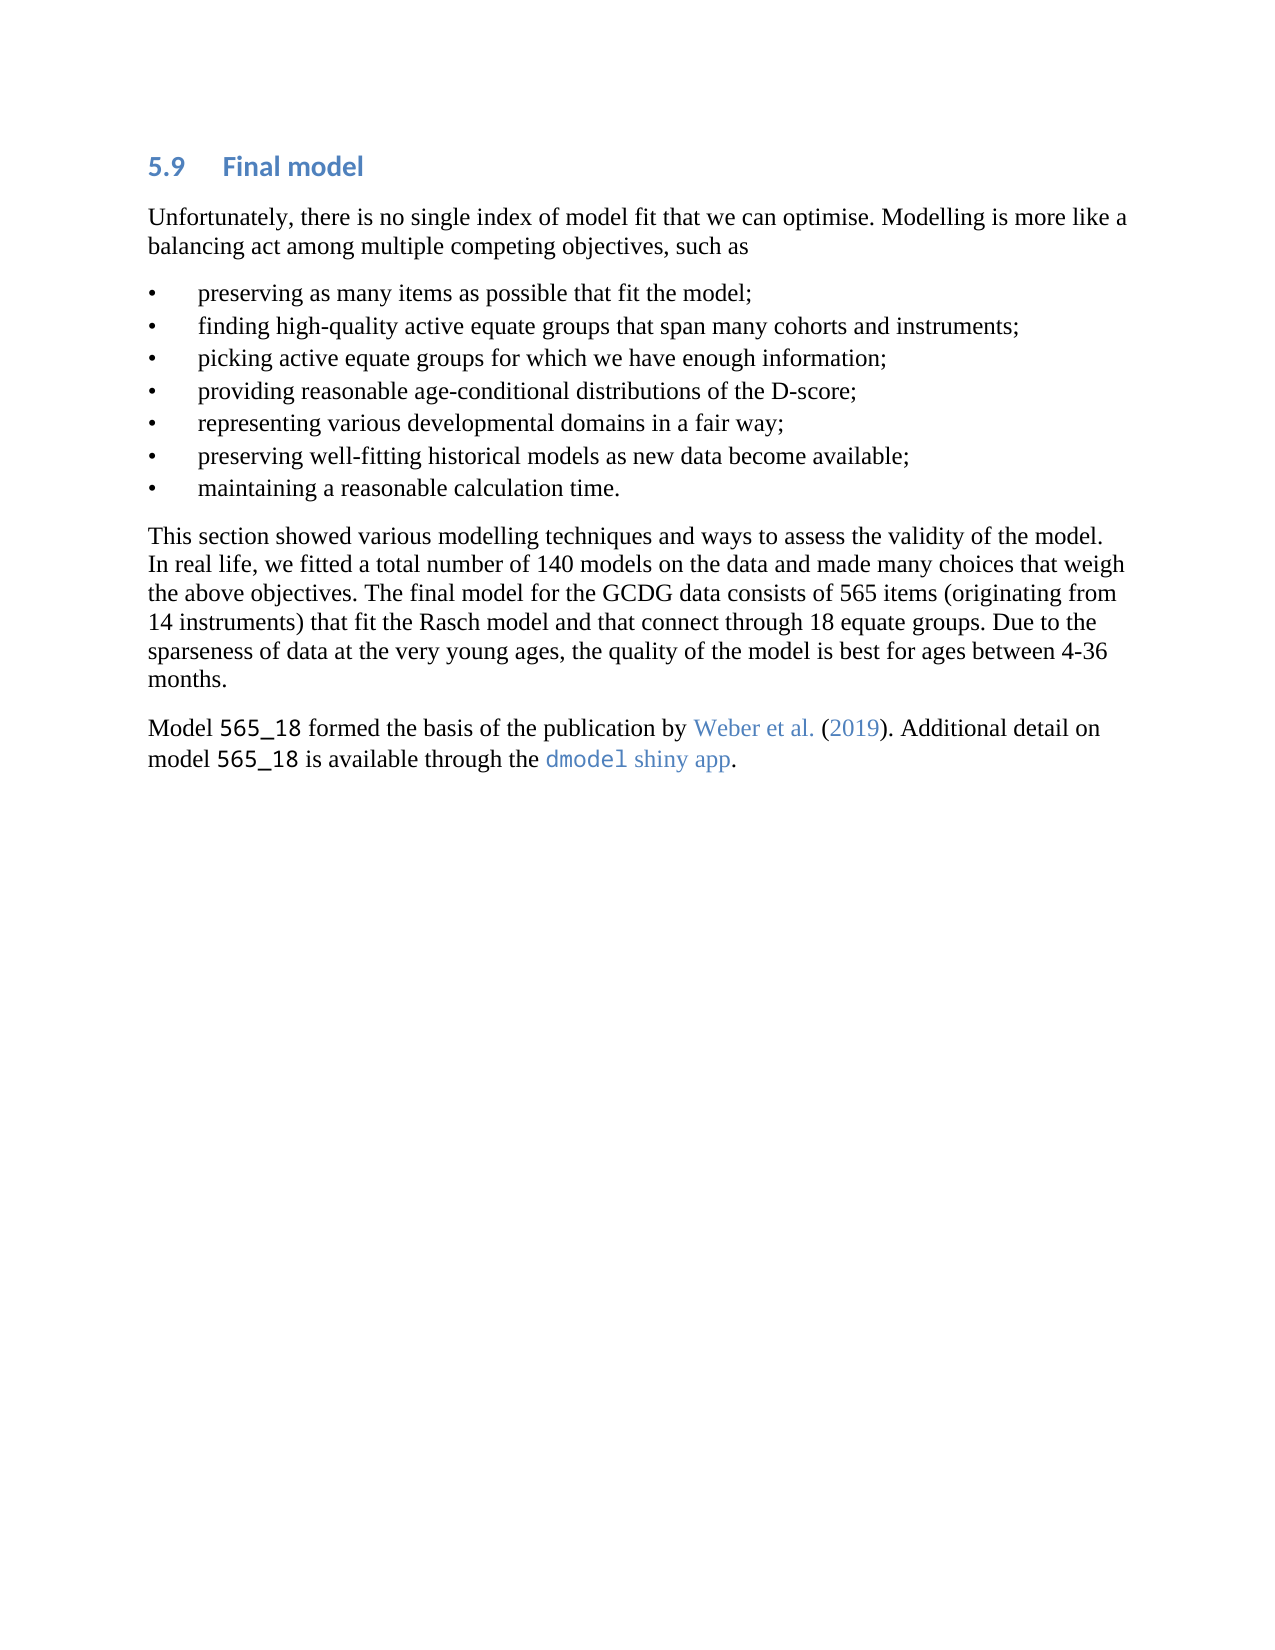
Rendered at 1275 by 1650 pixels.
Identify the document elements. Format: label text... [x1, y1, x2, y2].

list picking active equate groups for which we have enough information; [148, 343, 1127, 372]
list preserving as many items as possible that fit the model; [148, 278, 1127, 307]
list maintaining a reasonable calculation time. [148, 473, 1127, 502]
list providing reasonable age-conditional distributions of the D-score; [148, 376, 1127, 404]
list finding high-quality active equate groups that span many cohorts and instruments; [148, 311, 1127, 339]
subtitle 5.9 Final model [148, 148, 1127, 183]
text Model 565_18 formed the basis of the publication by Weber et al. (2019). Additional detail on model 565_18 is available through the dmodel shiny app. [148, 712, 1127, 774]
text This section showed various modelling techniques and ways to assess the validity of the model. In real life, we fitted a total number of 140 models on the data and made many choices that weigh the above objectives. The final model for the GCDG data consists of 565 items (originating from 14 instruments) that fit the Rasch model and that connect through 18 equate groups. Due to the sparseness of data at the very young ages, the quality of the model is best for ages between 4-36 months. [148, 521, 1127, 693]
list representing various developmental domains in a fair way; [148, 408, 1127, 437]
list preserving well-fitting historical models as new data become available; [148, 441, 1127, 469]
text Unfortunately, there is no single index of model fit that we can optimise. Modelling is more like a balancing act among multiple competing objectives, such as [148, 202, 1127, 259]
